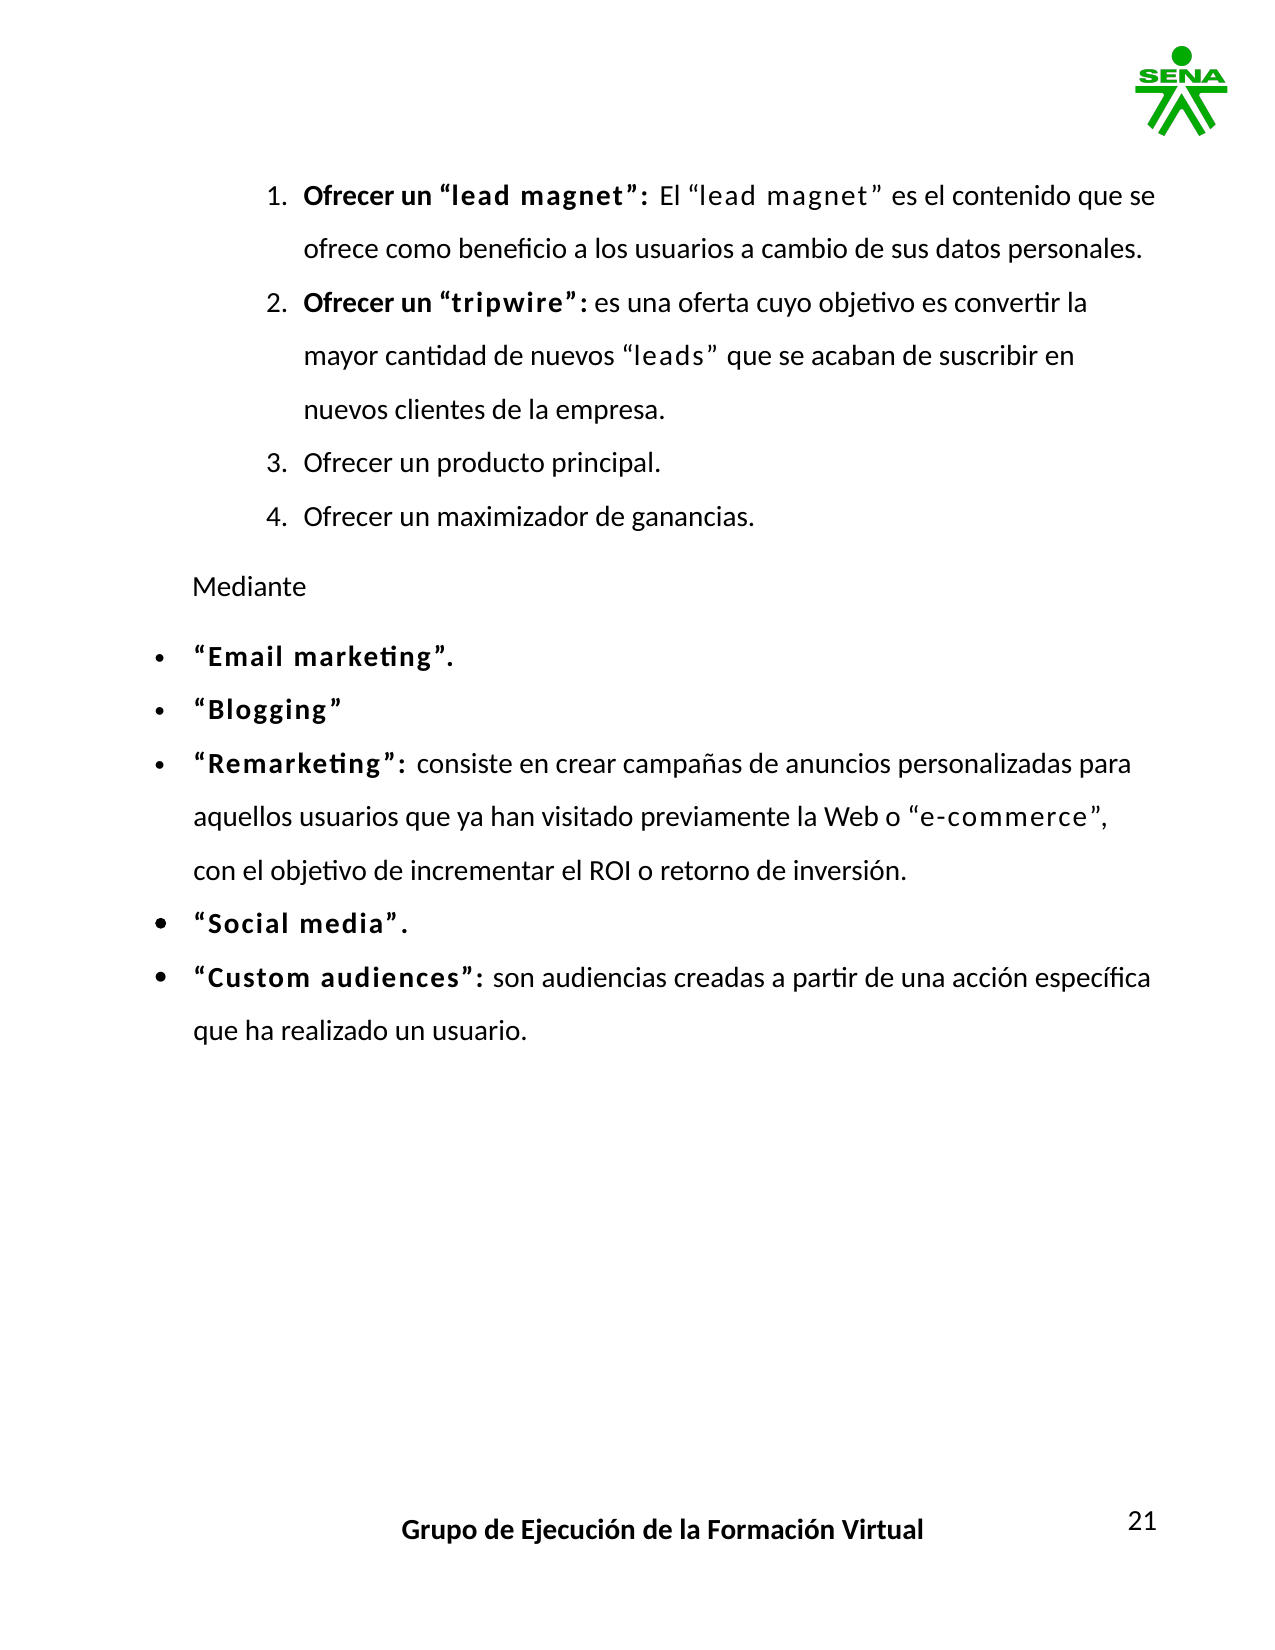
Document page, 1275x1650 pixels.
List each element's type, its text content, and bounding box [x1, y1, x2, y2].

list “Social media”. [156, 905, 1157, 941]
list Ofrecer un “tripwire”: es una oferta cuyo objetivo es convertir la mayor cantidad de nuevos “leads” que se acaban de suscribir en nuevos clientes de la empresa. [266, 284, 1157, 427]
list Ofrecer un producto principal. [266, 444, 1157, 480]
text Mediante [118, 568, 1157, 603]
list Ofrecer un “lead magnet”: El “lead magnet” es el contenido que se ofrece como beneficio a los usuarios a cambio de sus datos personales. [266, 177, 1157, 266]
list “Blogging” [156, 691, 1157, 727]
list “Custom audiences”: son audiencias creadas a partir de una acción específica que ha realizado un usuario. [156, 959, 1157, 1048]
list “Remarketing”: consiste en crear campañas de anuncios personalizadas para aquellos usuarios que ya han visitado previamente la Web o “e-commerce”, con el objetivo de incrementar el ROI o retorno de inversión. [156, 745, 1157, 887]
list Ofrecer un maximizador de ganancias. [266, 498, 1157, 533]
list “Email marketing”. [156, 638, 1157, 674]
picture [1135, 46, 1228, 136]
